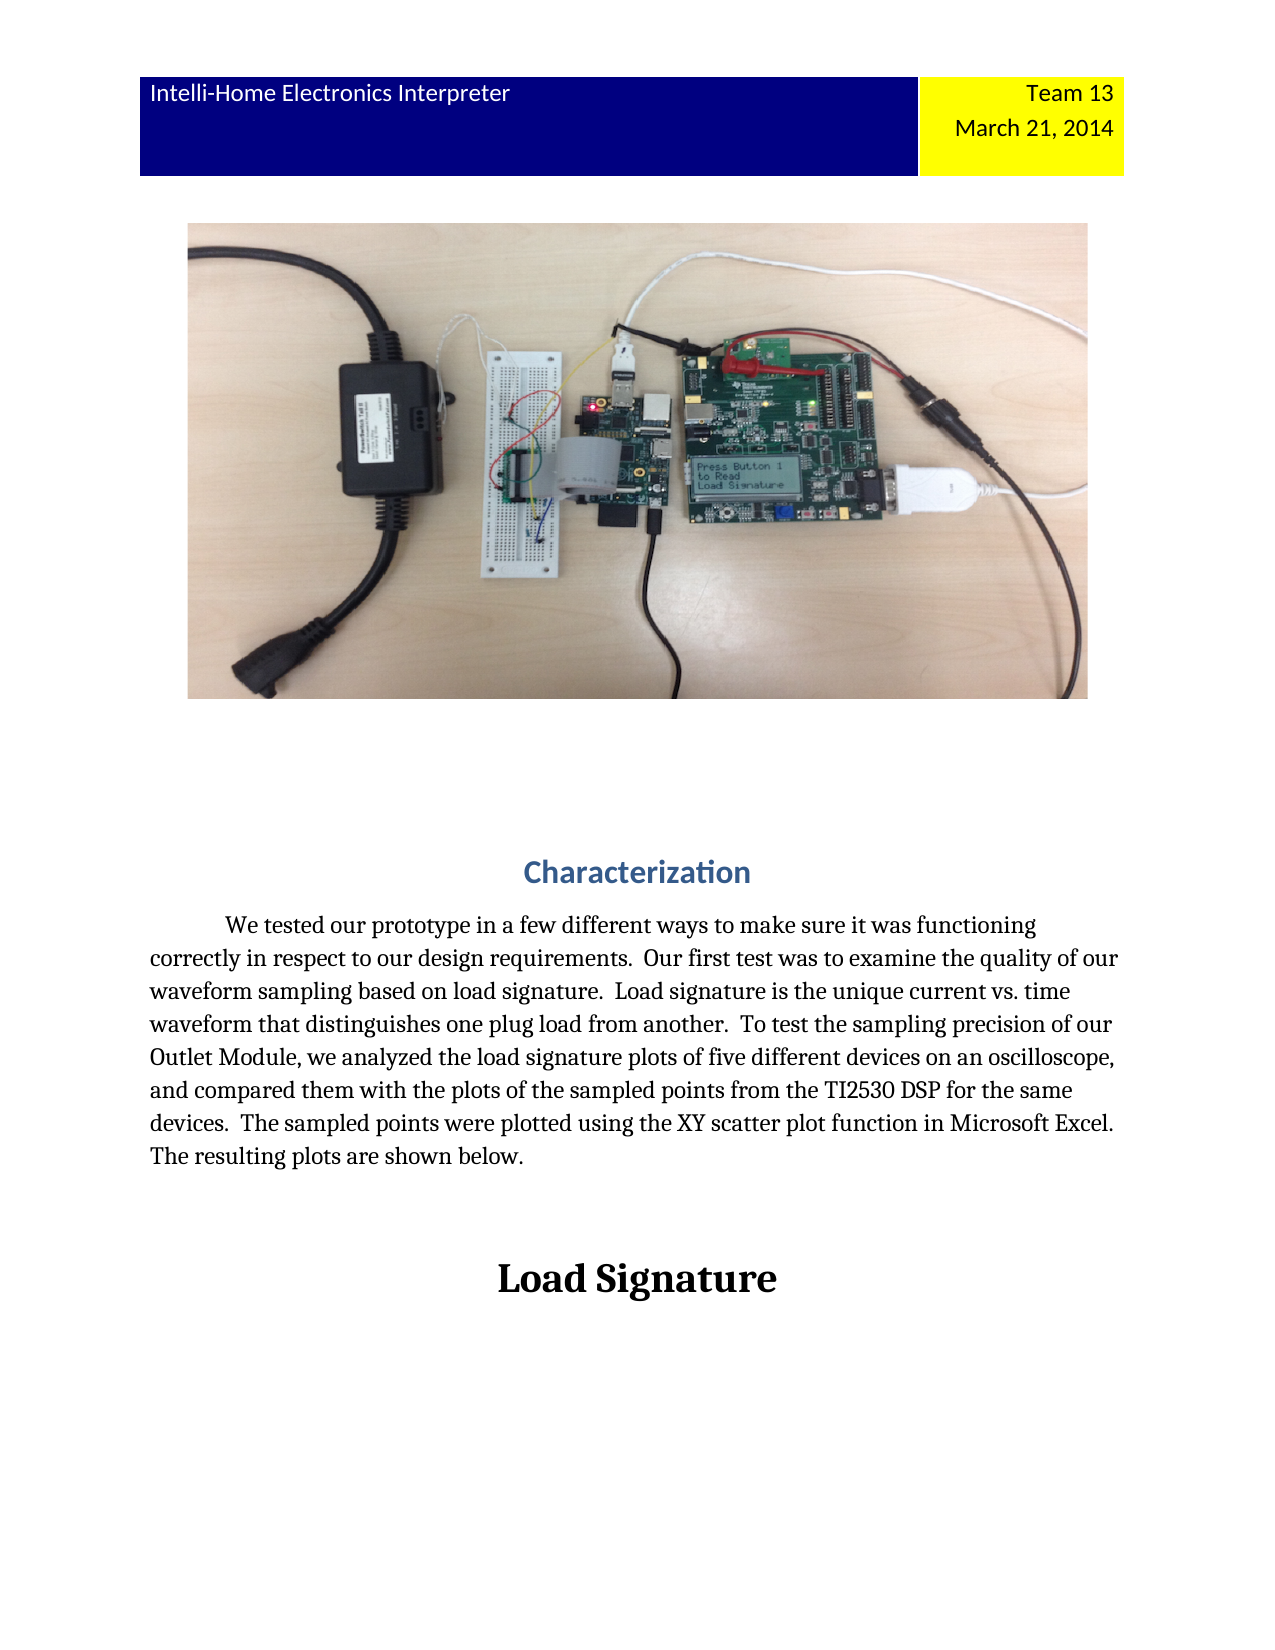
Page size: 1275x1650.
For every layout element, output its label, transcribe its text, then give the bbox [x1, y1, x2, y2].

picture [187, 223, 1088, 699]
text Load Signature [150, 1255, 1125, 1303]
subtitle Characterization [150, 852, 1125, 892]
text We tested our prototype in a few different ways to make sure it was functioning correctly in respect to our design requirements. Our first test was to examine the quality of our waveform sampling based on load signature. Load signature is the unique current vs. time waveform that distinguishes one plug load from another. To test the sampling precision of our Outlet Module, we analyzed the load signature plots of five different devices on an oscilloscope, and compared them with the plots of the sampled points from the TI2530 DSP for the same devices. The sampled points were plotted using the XY scatter plot function in Microsoft Excel. The resulting plots are shown below. [150, 911, 1125, 1171]
